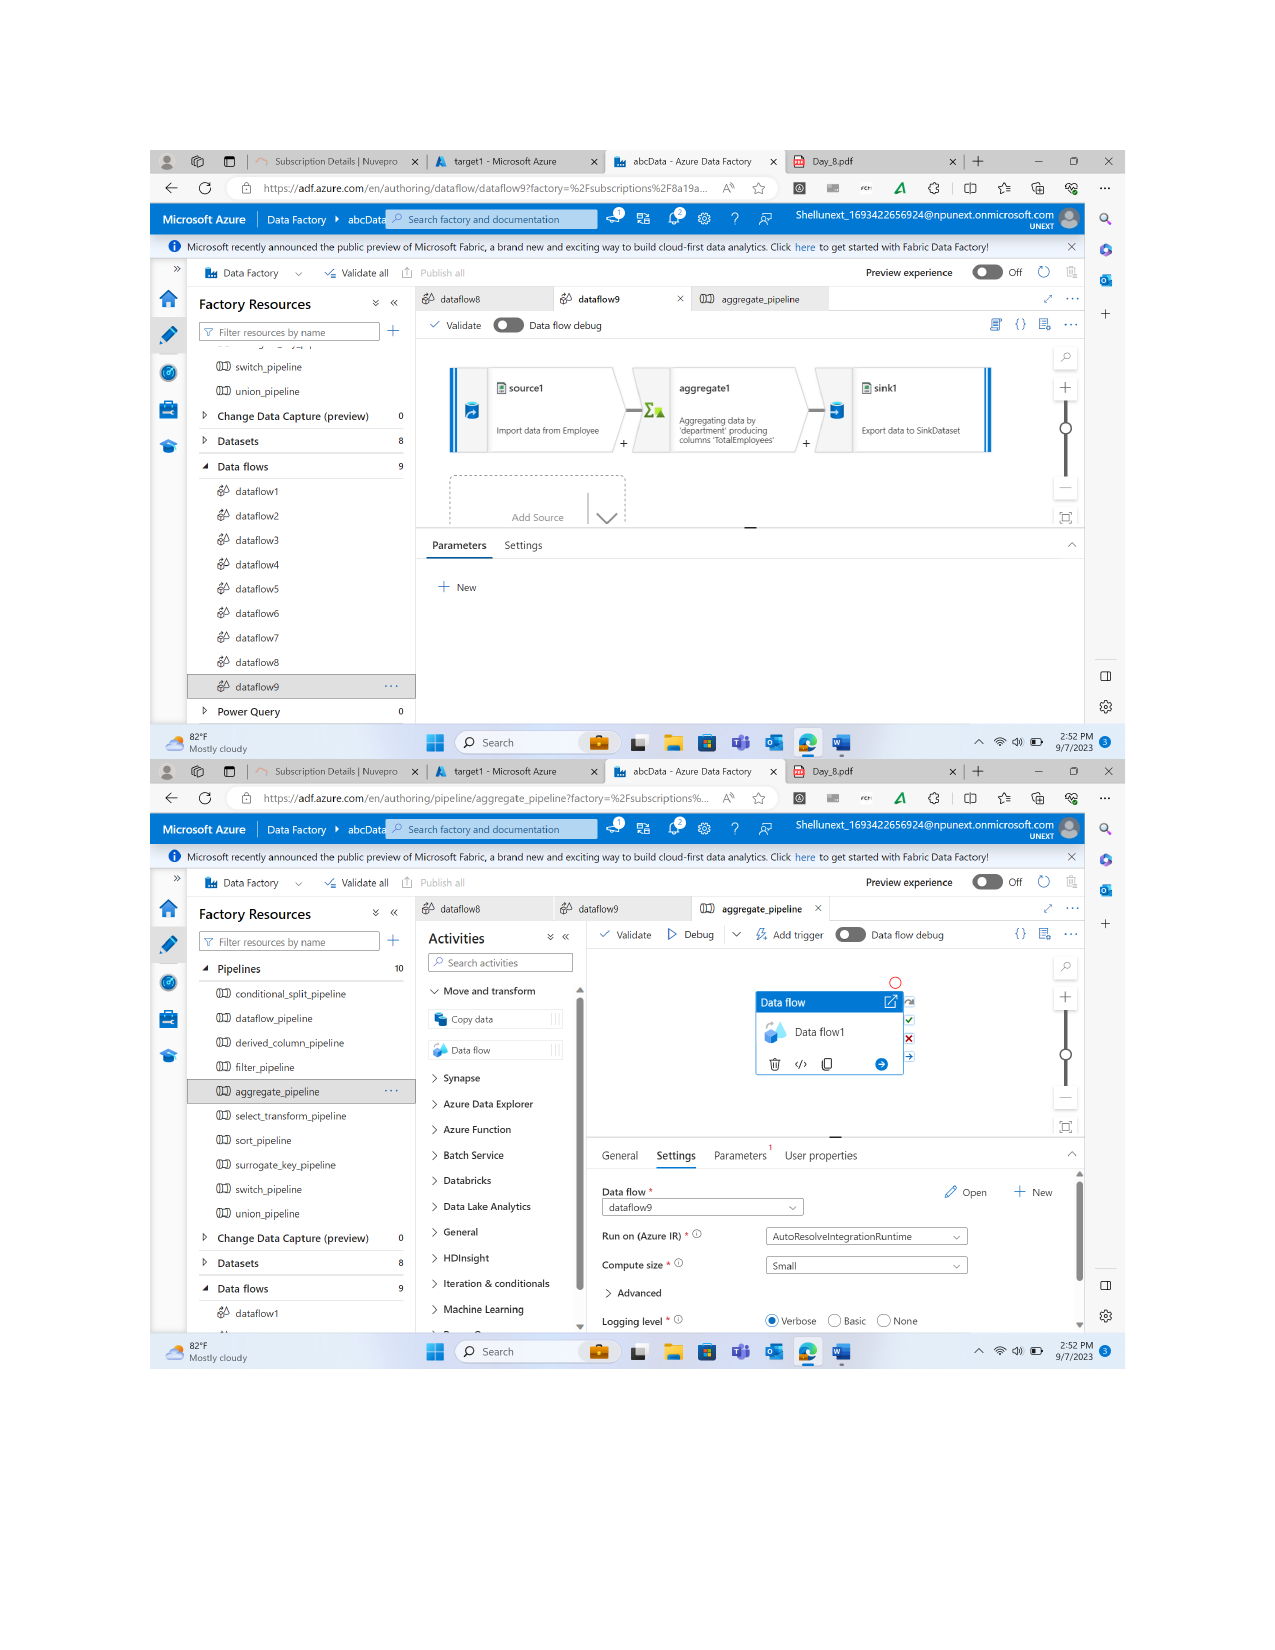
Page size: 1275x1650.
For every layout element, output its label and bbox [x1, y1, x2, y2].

picture [150, 150, 1125, 1369]
